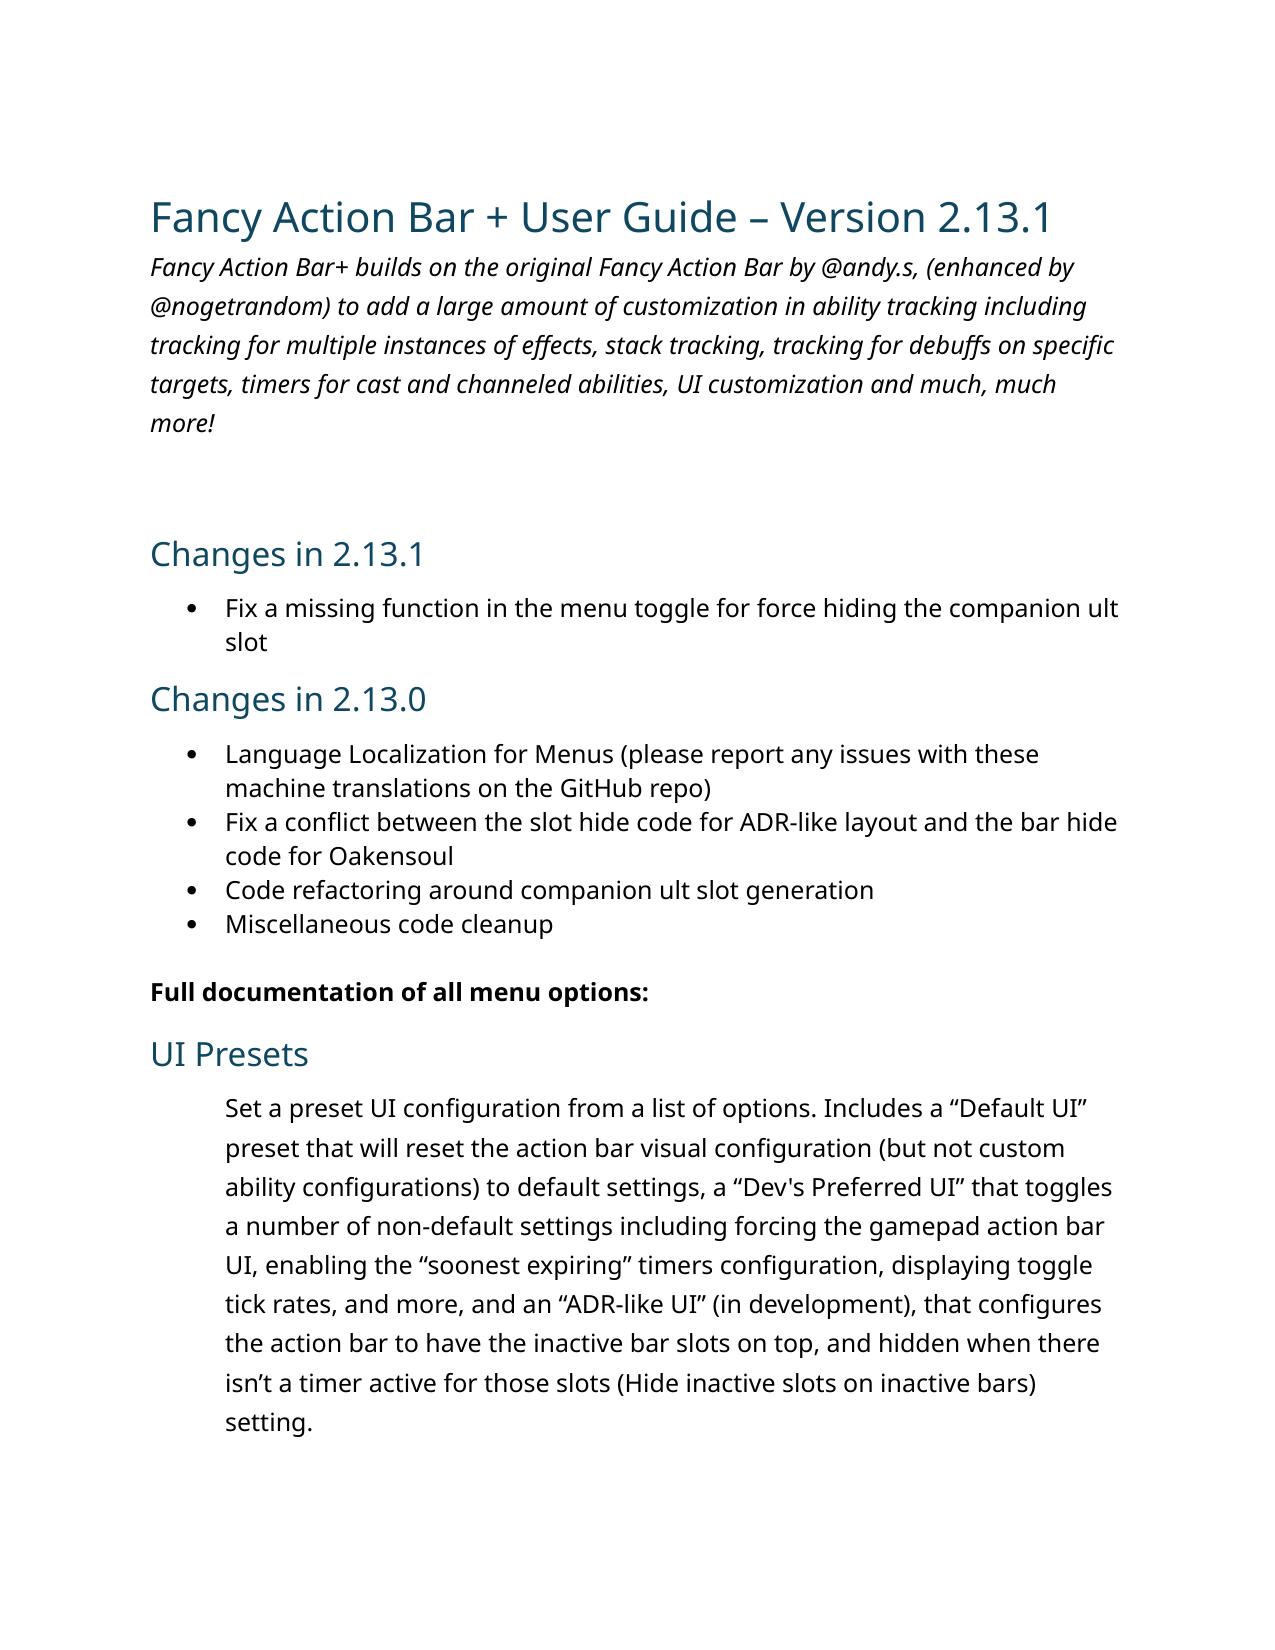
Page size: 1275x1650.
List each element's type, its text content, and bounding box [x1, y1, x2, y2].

list Language Localization for Menus (please report any issues with these machine translations on the GitHub repo) [187, 736, 1125, 804]
list Fix a conflict between the slot hide code for ADR-like layout and the bar hide code for Oakensoul [187, 804, 1125, 872]
list Fix a missing function in the menu toggle for force hiding the companion ult slot [187, 591, 1125, 659]
text Set a preset UI configuration from a list of options. Includes a “Default UI” preset that will reset the action bar visual configuration (but not custom ability configurations) to default settings, a “Dev's Preferred UI” that toggles a number of non-default settings including forcing the gamepad action bar UI, enabling the “soonest expiring” timers configuration, displaying toggle tick rates, and more, and an “ADR-like UI” (in development), that configures the action bar to have the inactive bar slots on top, and hidden when there isn’t a timer active for those slots (Hide inactive slots on inactive bars) setting. [225, 1091, 1125, 1438]
list Miscellaneous code cleanup [187, 907, 1125, 941]
subtitle UI Presets [150, 1031, 1125, 1076]
subtitle Fancy Action Bar + User Guide – Version 2.13.1 Fancy Action Bar+ builds on the original Fancy Action Bar by @andy.s, (enhanced by @nogetrandom) to add a large amount of customization in ability tracking including tracking for multiple instances of effects, stack tracking, tracking for debuffs on specific targets, timers for cast and channeled abilities, UI customization and much, much more! [150, 187, 1125, 505]
list Code refactoring around companion ult slot generation [187, 872, 1125, 907]
text Full documentation of all menu options: [150, 975, 1125, 1009]
subtitle Changes in 2.13.1 [150, 530, 1125, 576]
subtitle Changes in 2.13.0 [150, 676, 1125, 721]
